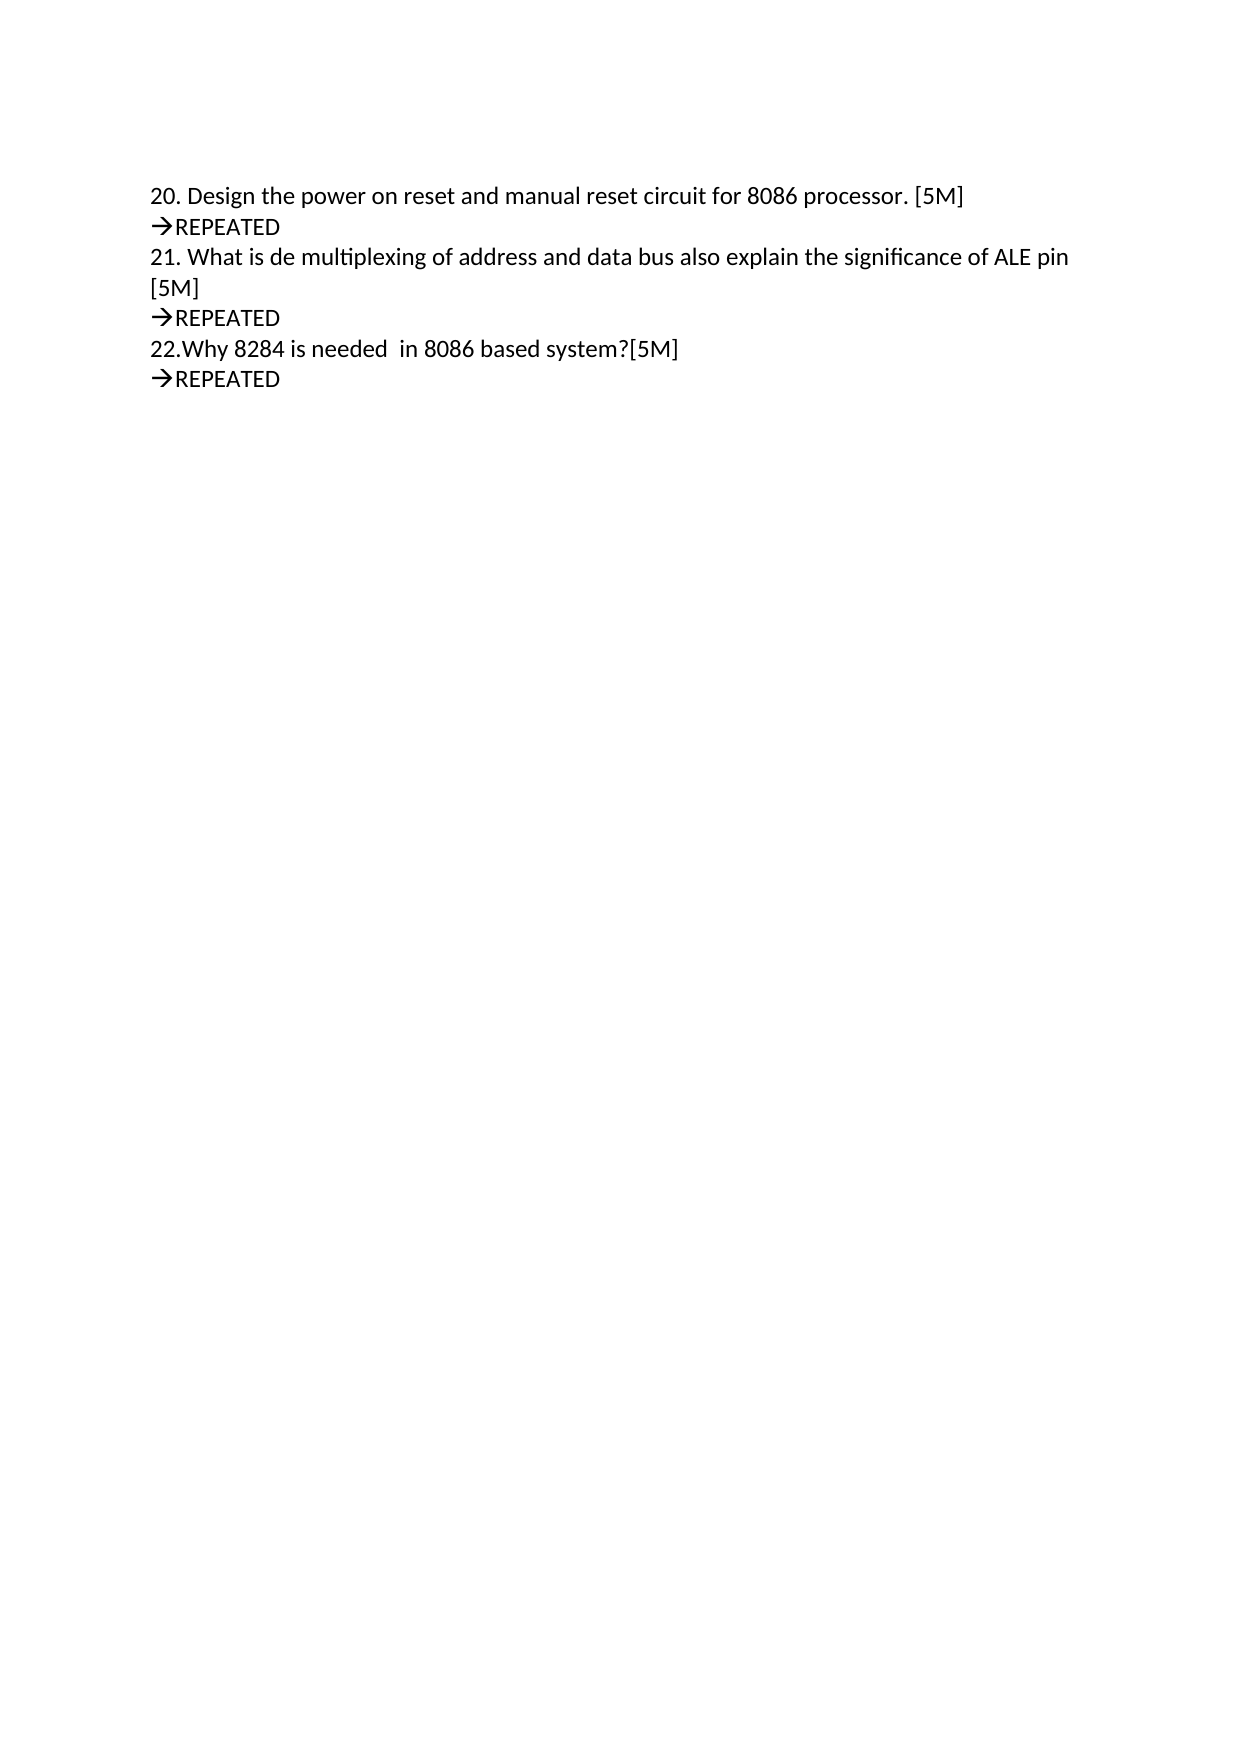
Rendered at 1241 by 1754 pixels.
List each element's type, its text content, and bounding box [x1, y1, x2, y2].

text 22.Why 8284 is needed in 8086 based system?[5M] [150, 333, 1090, 364]
text REPEATED [150, 303, 1090, 333]
text 20. Design the power on reset and manual reset circuit for 8086 processor. [5M] [150, 181, 1090, 211]
text 21. What is de multiplexing of address and data bus also explain the significance of ALE pin [5M] [150, 242, 1090, 303]
text REPEATED [150, 364, 1090, 394]
text REPEATED [150, 211, 1090, 242]
